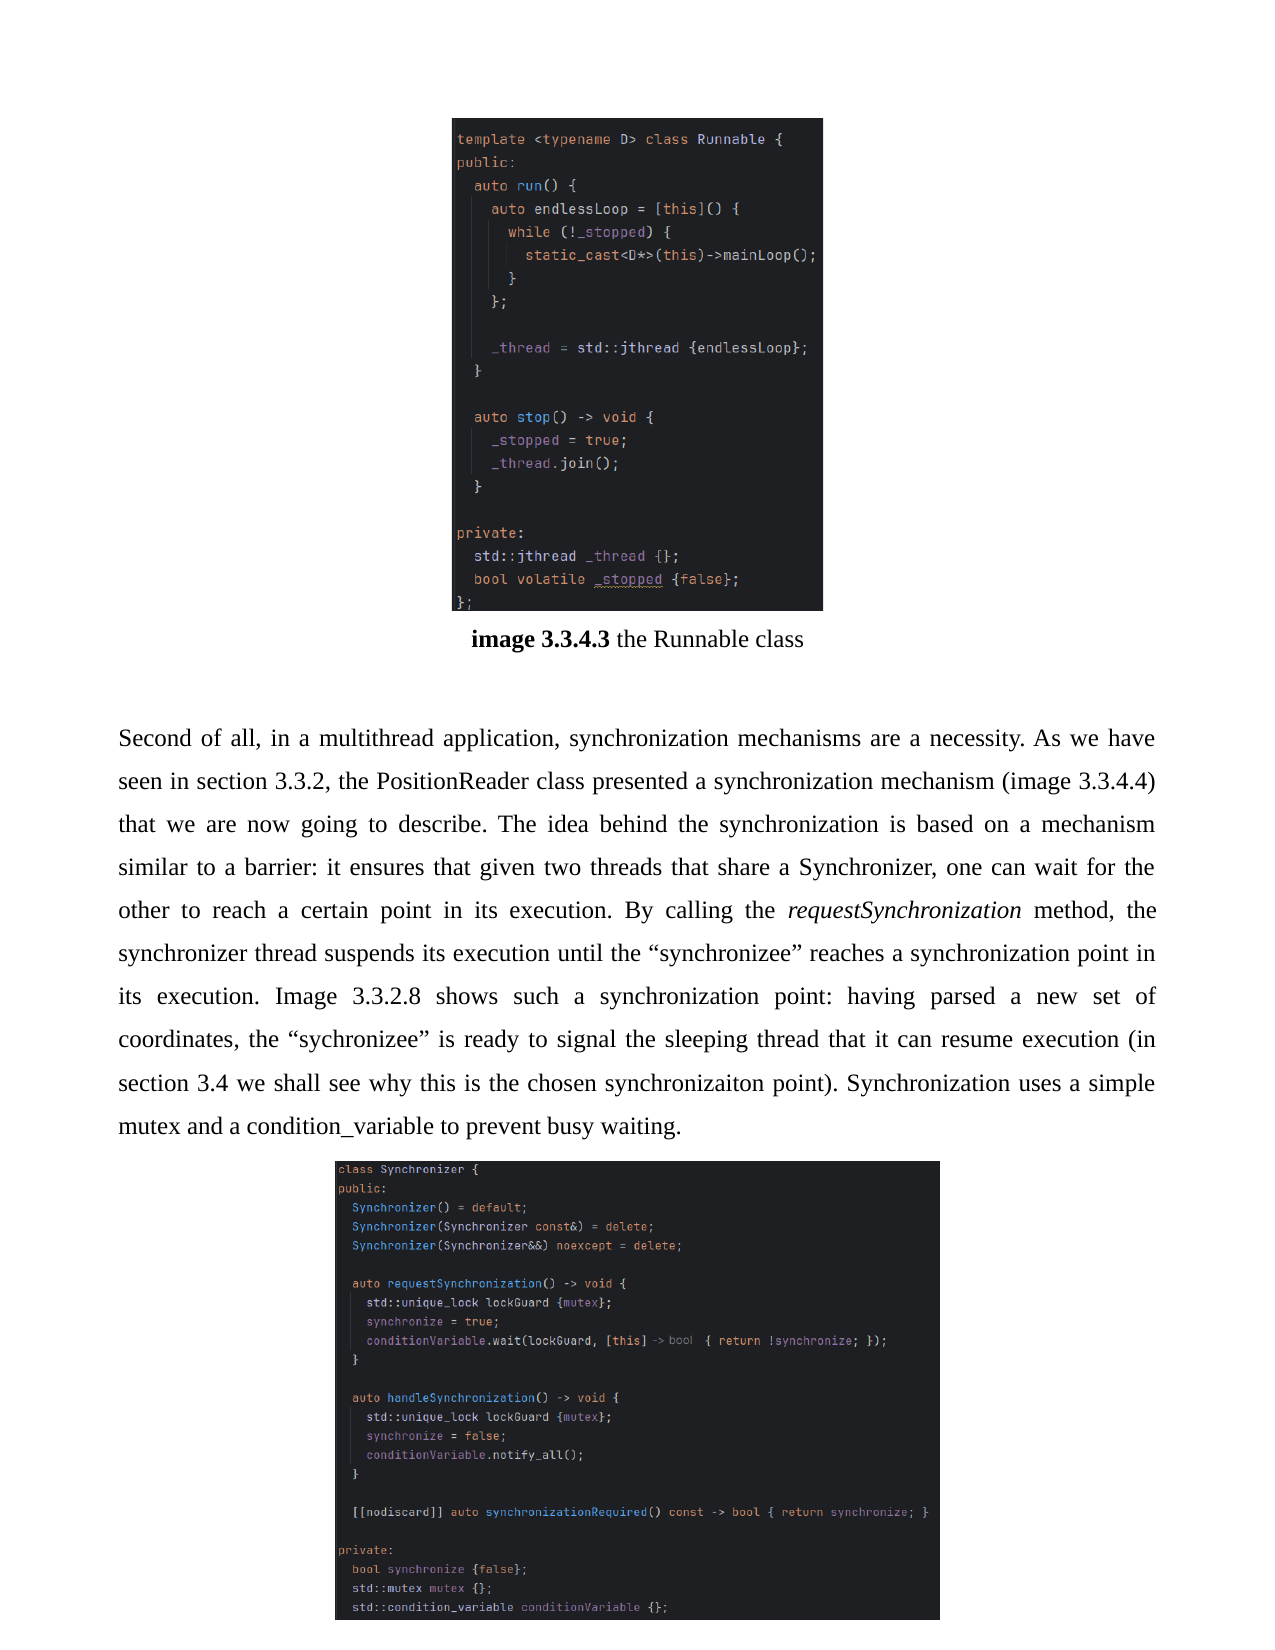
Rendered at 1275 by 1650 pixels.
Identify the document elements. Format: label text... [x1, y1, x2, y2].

text Second of all, in a multithread application, synchronization mechanisms are a necessity. As we have seen in section 3.3.2, the PositionReader class presented a synchronization mechanism (image 3.3.4.4) that we are now going to describe. The idea behind the synchronization is based on a mechanism similar to a barrier: it ensures that given two threads that share a Synchronizer, one can wait for the other to reach a certain point in its execution. By calling the requestSynchronization method, the synchronizer thread suspends its execution until the “synchronizee” reaches a synchronization point in its execution. Image 3.3.2.8 shows such a synchronization point: having parsed a new set of coordinates, the “sychronizee” is ready to signal the sleeping thread that it can resume execution (in section 3.4 we shall see why this is the chosen synchronizaiton point). Synchronization uses a simple mutex and a condition_variable to prevent busy waiting. [118, 723, 1157, 1139]
picture [335, 1161, 940, 1620]
picture [451, 118, 824, 611]
